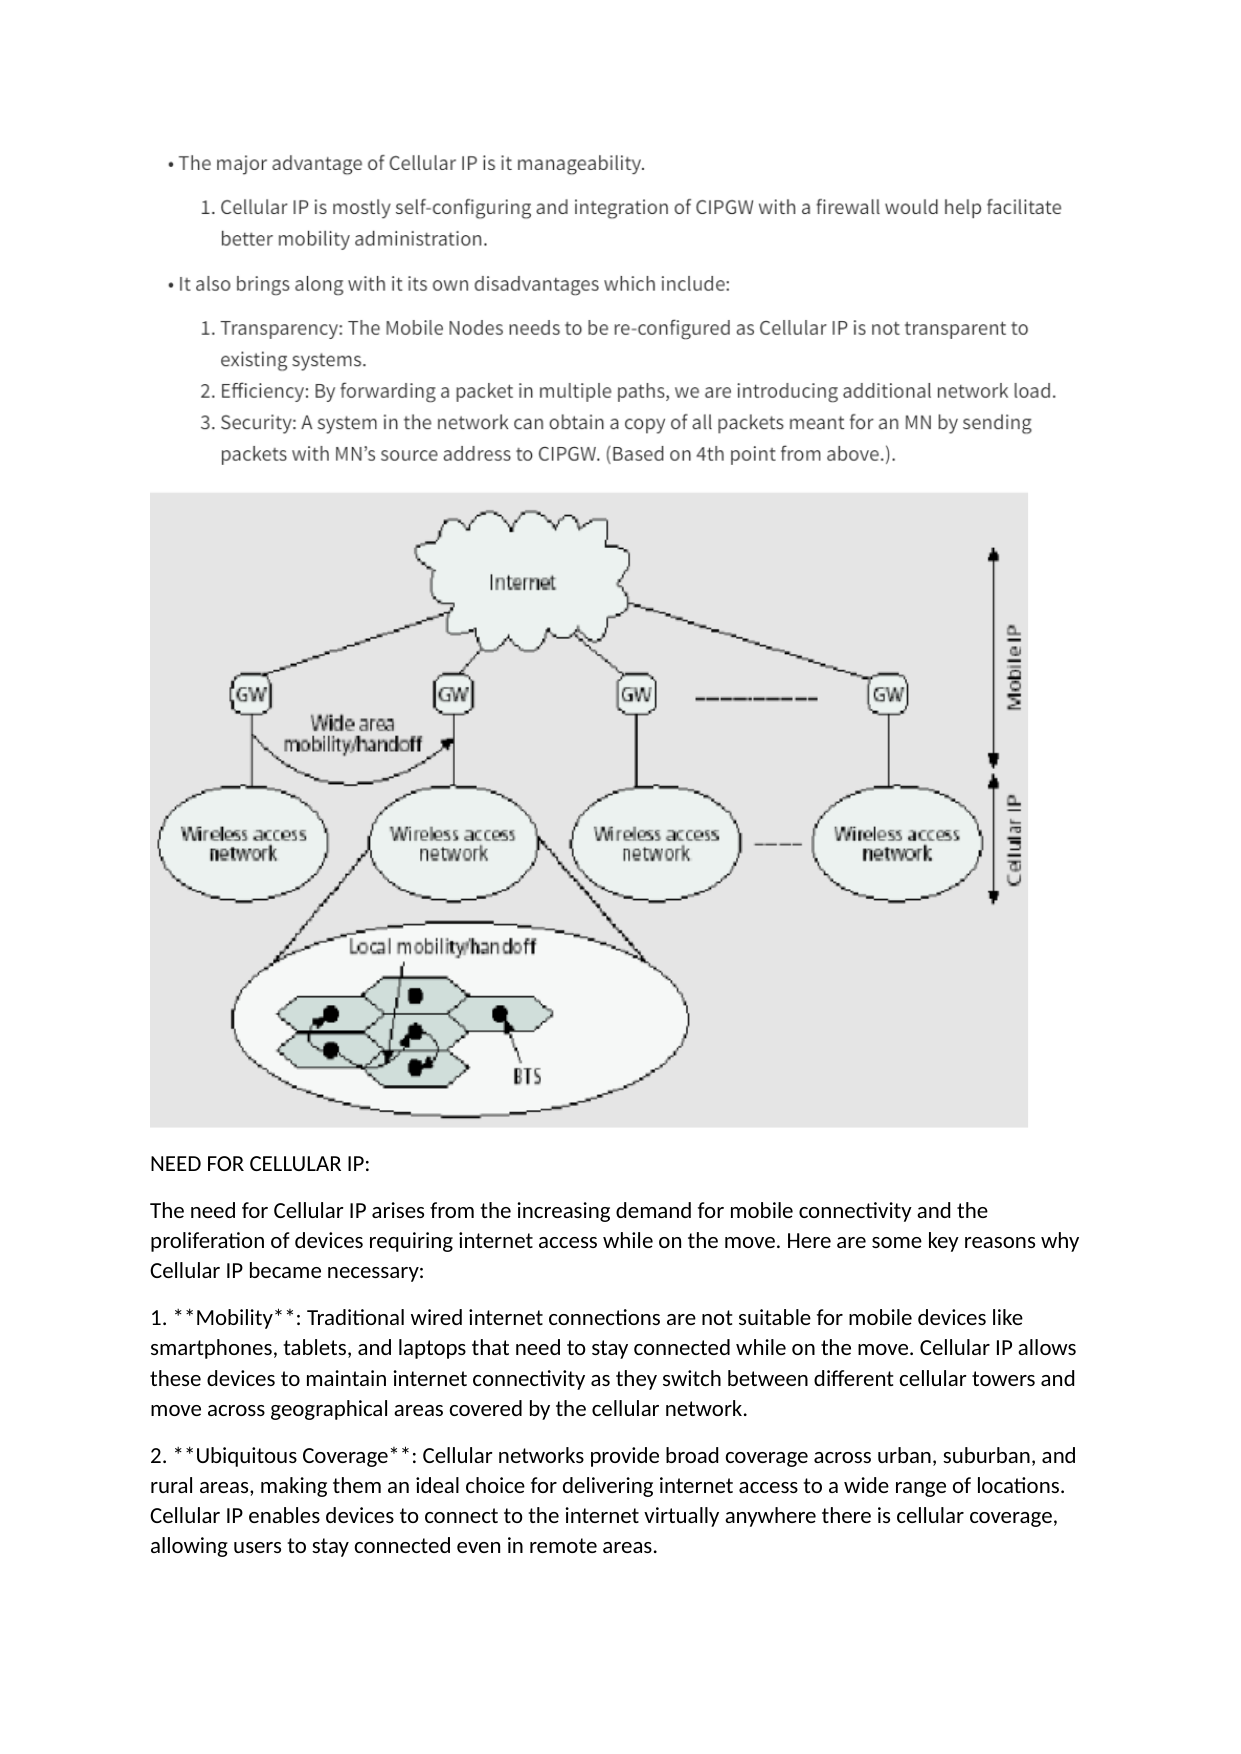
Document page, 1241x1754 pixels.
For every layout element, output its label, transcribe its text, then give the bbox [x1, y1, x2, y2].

text 1. **Mobility**: Traditional wired internet connections are not suitable for mobile devices like smartphones, tablets, and laptops that need to stay connected while on the move. Cellular IP allows these devices to maintain internet connectivity as they switch between different cellular towers and move across geographical areas covered by the cellular network. [150, 1303, 1090, 1422]
picture [150, 150, 1091, 489]
text The need for Cellular IP arises from the increasing demand for mobile connectivity and the proliferation of devices requiring internet access while on the move. Here are some key reasons why Cellular IP became necessary: [150, 1196, 1090, 1284]
picture [150, 491, 1029, 1131]
text 2. **Ubiquitous Coverage**: Cellular networks provide broad coverage across urban, suburban, and rural areas, making them an ideal choice for delivering internet access to a wide range of locations. Cellular IP enables devices to connect to the internet virtually anywhere there is cellular coverage, allowing users to stay connected even in remote areas. [150, 1441, 1090, 1559]
text NEED FOR CELLULAR IP: [150, 1149, 1090, 1177]
